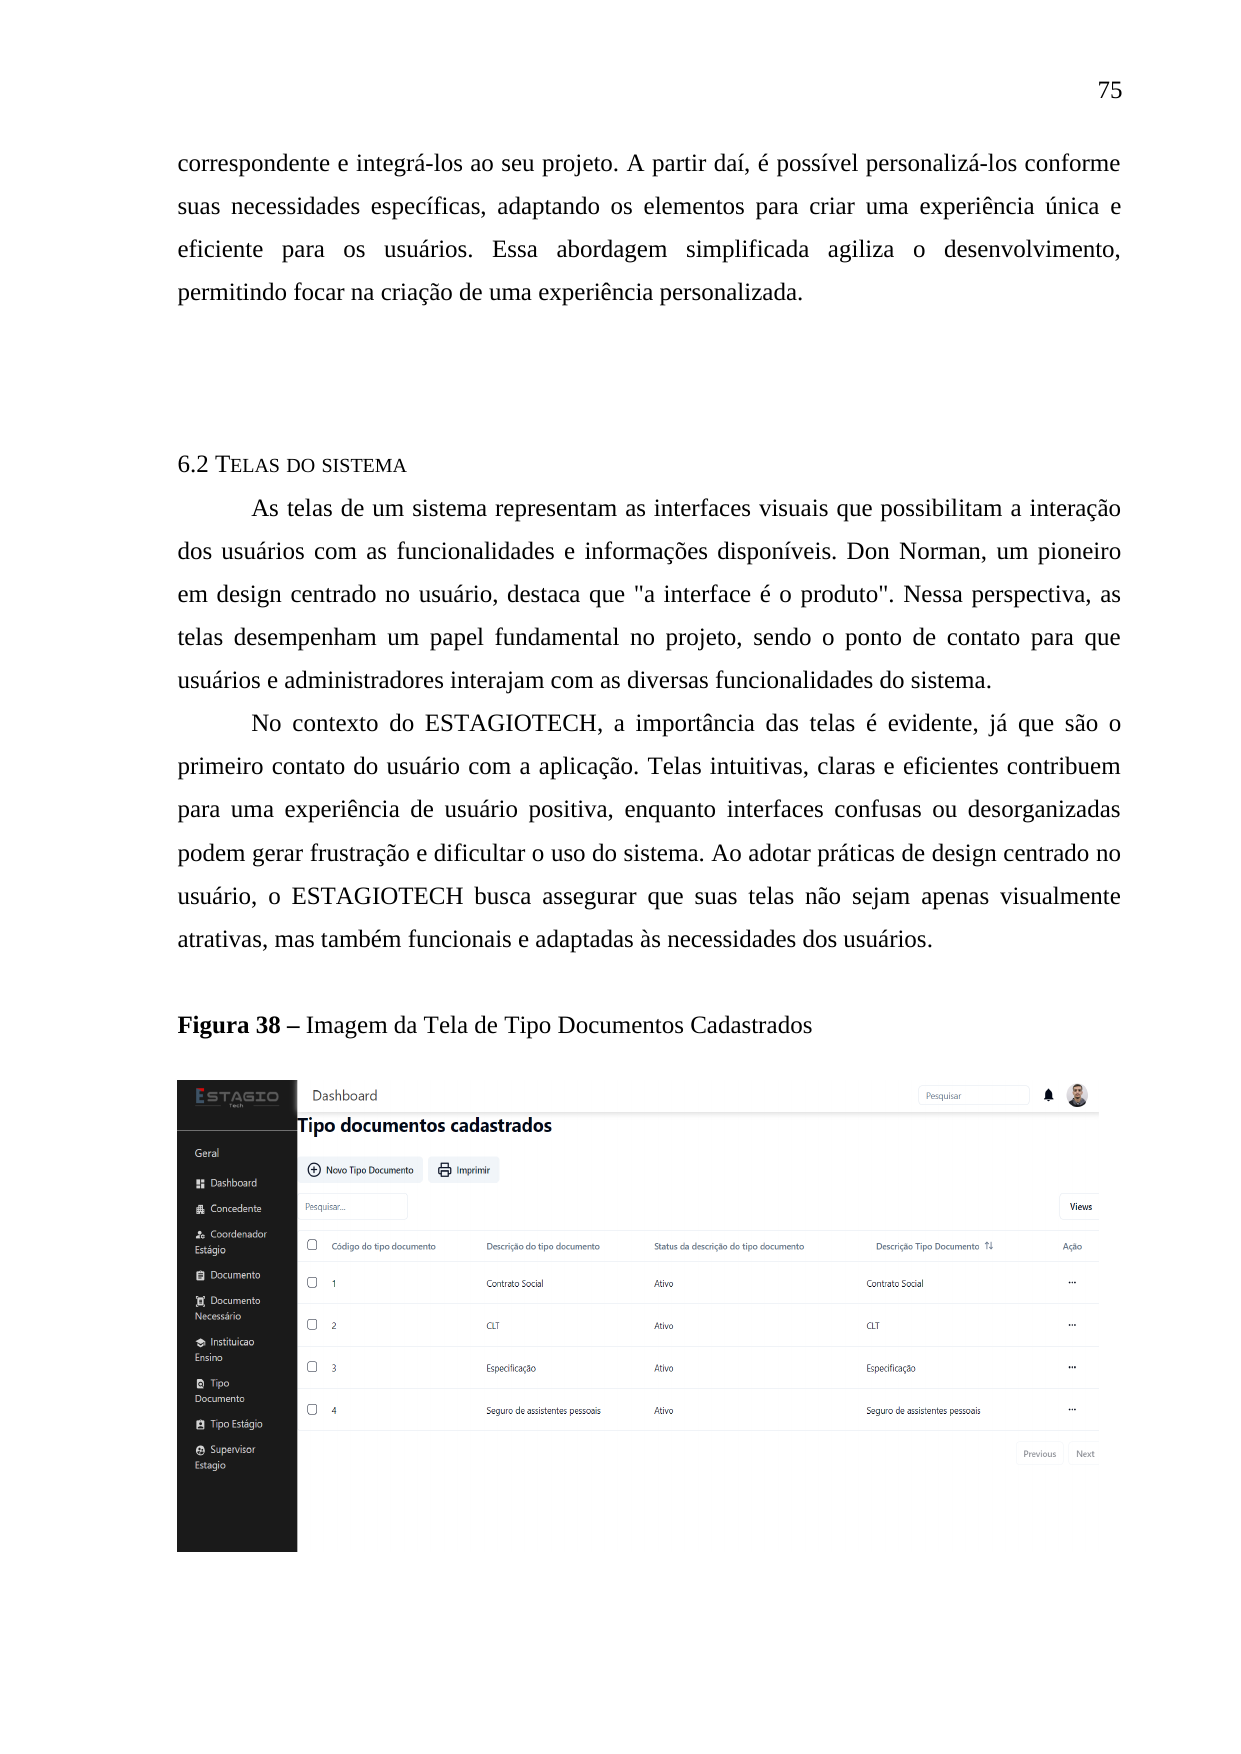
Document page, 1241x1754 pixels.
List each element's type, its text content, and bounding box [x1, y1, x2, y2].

text As telas de um sistema representam as interfaces visuais que possibilitam a interação dos usuários com as funcionalidades e informações disponíveis. Don Norman, um pioneiro em design centrado no usuário, destaca que "a interface é o produto". Nessa perspectiva, as telas desempenham um papel fundamental no projeto, sendo o ponto de contato para que usuários e administradores interajam com as diversas funcionalidades do sistema. [177, 493, 1122, 694]
picture [177, 1080, 1099, 1552]
subtitle 6.2 Telas do sistema [177, 449, 1122, 478]
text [177, 148, 1122, 306]
text No contexto do ESTAGIOTECH, a importância das telas é evidente, já que são o primeiro contato do usuário com a aplicação. Telas intuitivas, claras e eficientes contribuem para uma experiência de usuário positiva, enquanto interfaces confusas ou desorganizadas podem gerar frustração e dificultar o uso do sistema. Ao adotar práticas de design centrado no usuário, o ESTAGIOTECH busca assegurar que suas telas não sejam apenas visualmente atrativas, mas também funcionais e adaptadas às necessidades dos usuários. [177, 708, 1122, 953]
text Figura 38 – Imagem da Tela de Tipo Documentos Cadastrados [177, 1010, 1122, 1039]
